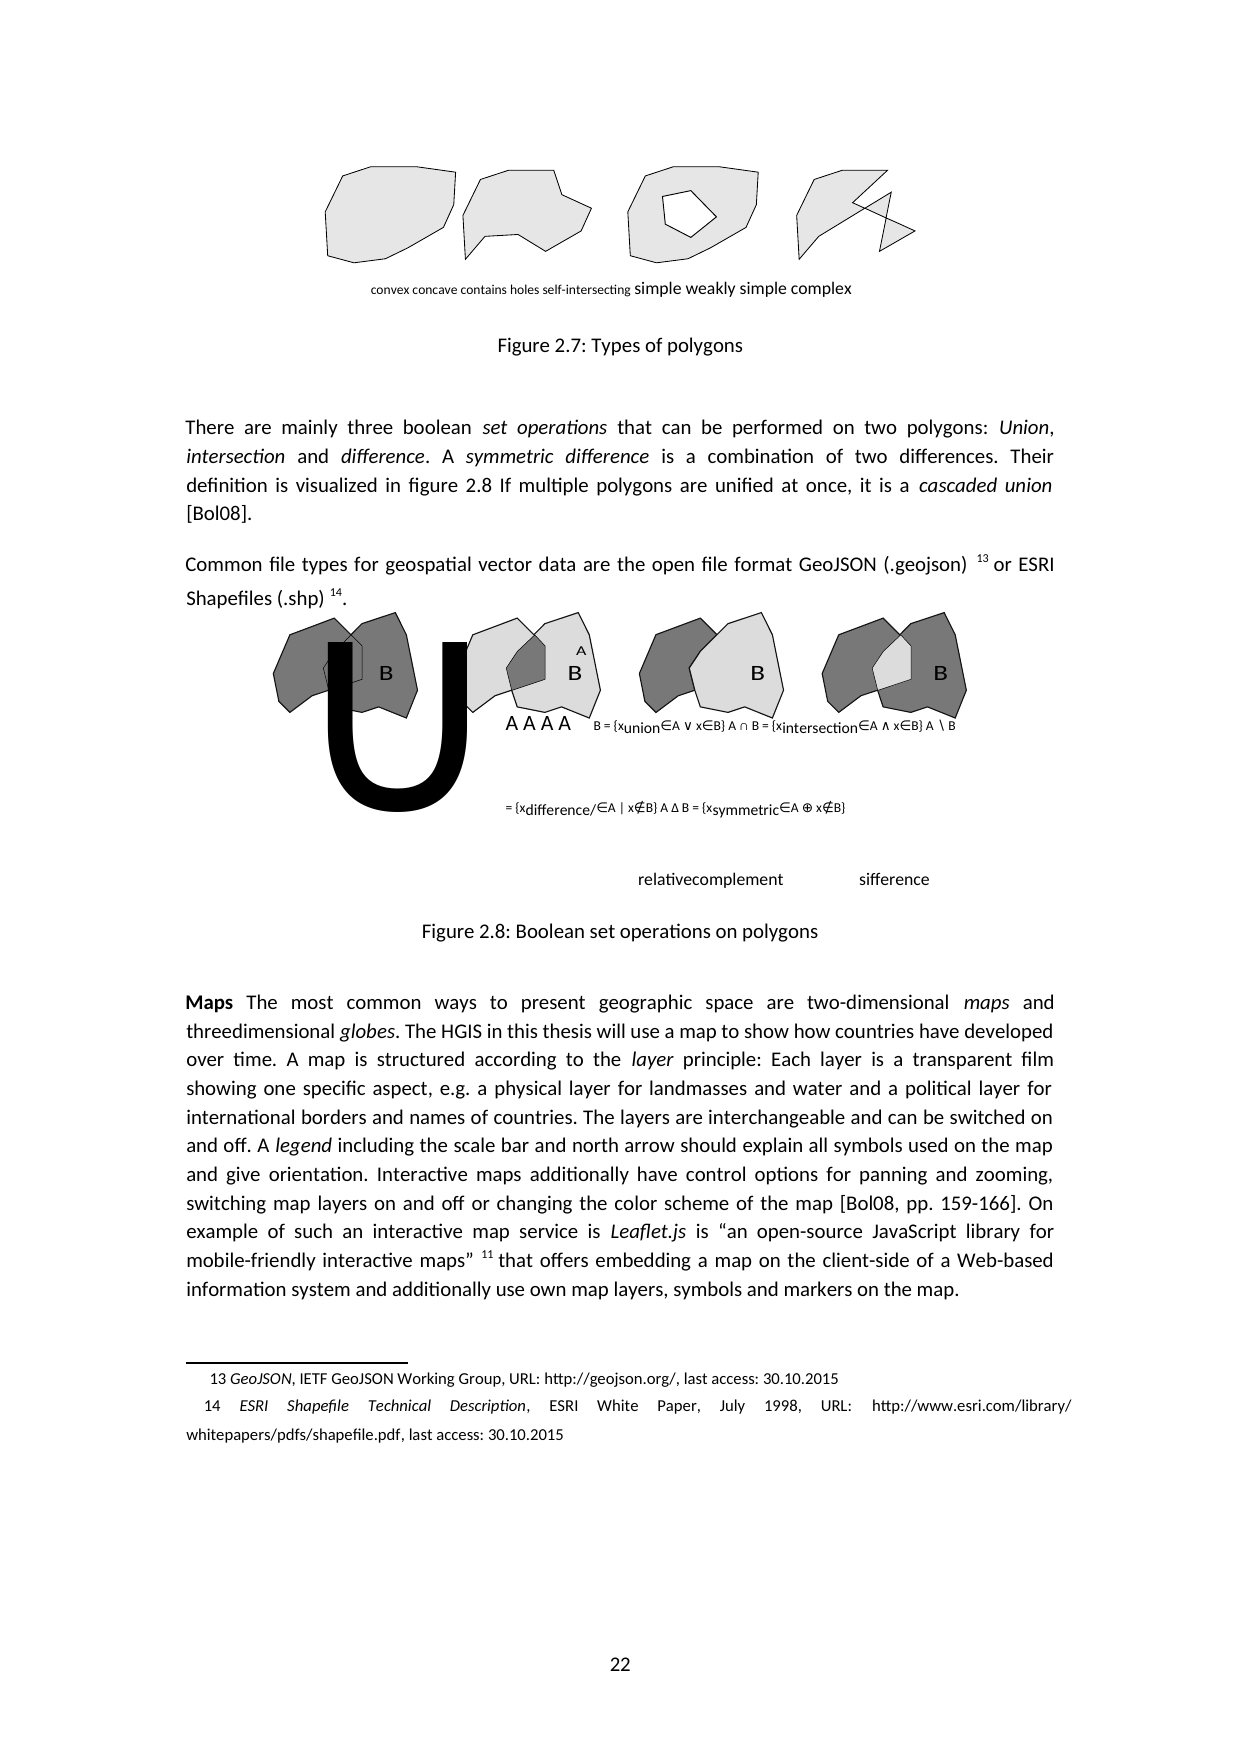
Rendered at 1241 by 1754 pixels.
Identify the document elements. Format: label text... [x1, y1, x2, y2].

text relativecomplement sifference [186, 868, 1071, 890]
text convex concave contains holes self-intersecting simple weakly simple complex [371, 277, 945, 298]
text A A A A B = {xunion∈A ∨ x∈B} A ∩ B = {xintersection∈A ∧ x∈B} A ∖ B = {xdifference/∈A | x∉B} A Δ B = {xsymmetric∈A ⊕ x∉B} [291, 642, 963, 819]
text Maps The most common ways to present geographic space are two-dimensional maps and threedimensional globes. The HGIS in this thesis will use a map to show how countries have developed over time. A map is structured according to the layer principle: Each layer is a transparent film showing one specific aspect, e.g. a physical layer for landmasses and water and a political layer for international borders and names of countries. The layers are interchangeable and can be switched on and off. A legend including the scale bar and north arrow should explain all symbols used on the map and give orientation. Interactive maps additionally have control options for panning and zooming, switching map layers on and off or changing the color scheme of the map [Bol08, pp. 159-166]. On example of such an interactive map service is Leaflet.js is “an open-source JavaScript library for mobile-friendly interactive maps” 11 that offers embedding a map on the client-side of a Web-based information system and additionally use own map layers, symbols and markers on the map. [185, 989, 1054, 1301]
text Figure 2.8: Boolean set operations on polygons [186, 918, 1054, 943]
text Common file types for geospatial vector data are the open file format GeoJSON (.geojson) or ESRI Shapefiles (.shp) . [185, 551, 1054, 610]
text Figure 2.7: Types of polygons [186, 332, 1054, 357]
text There are mainly three boolean set operations that can be performed on two polygons: Union, intersection and difference. A symmetric difference is a combination of two differences. Their definition is visualized in figure 2.8 If multiple polygons are unified at once, it is a cascaded union [Bol08]. [185, 414, 1054, 526]
